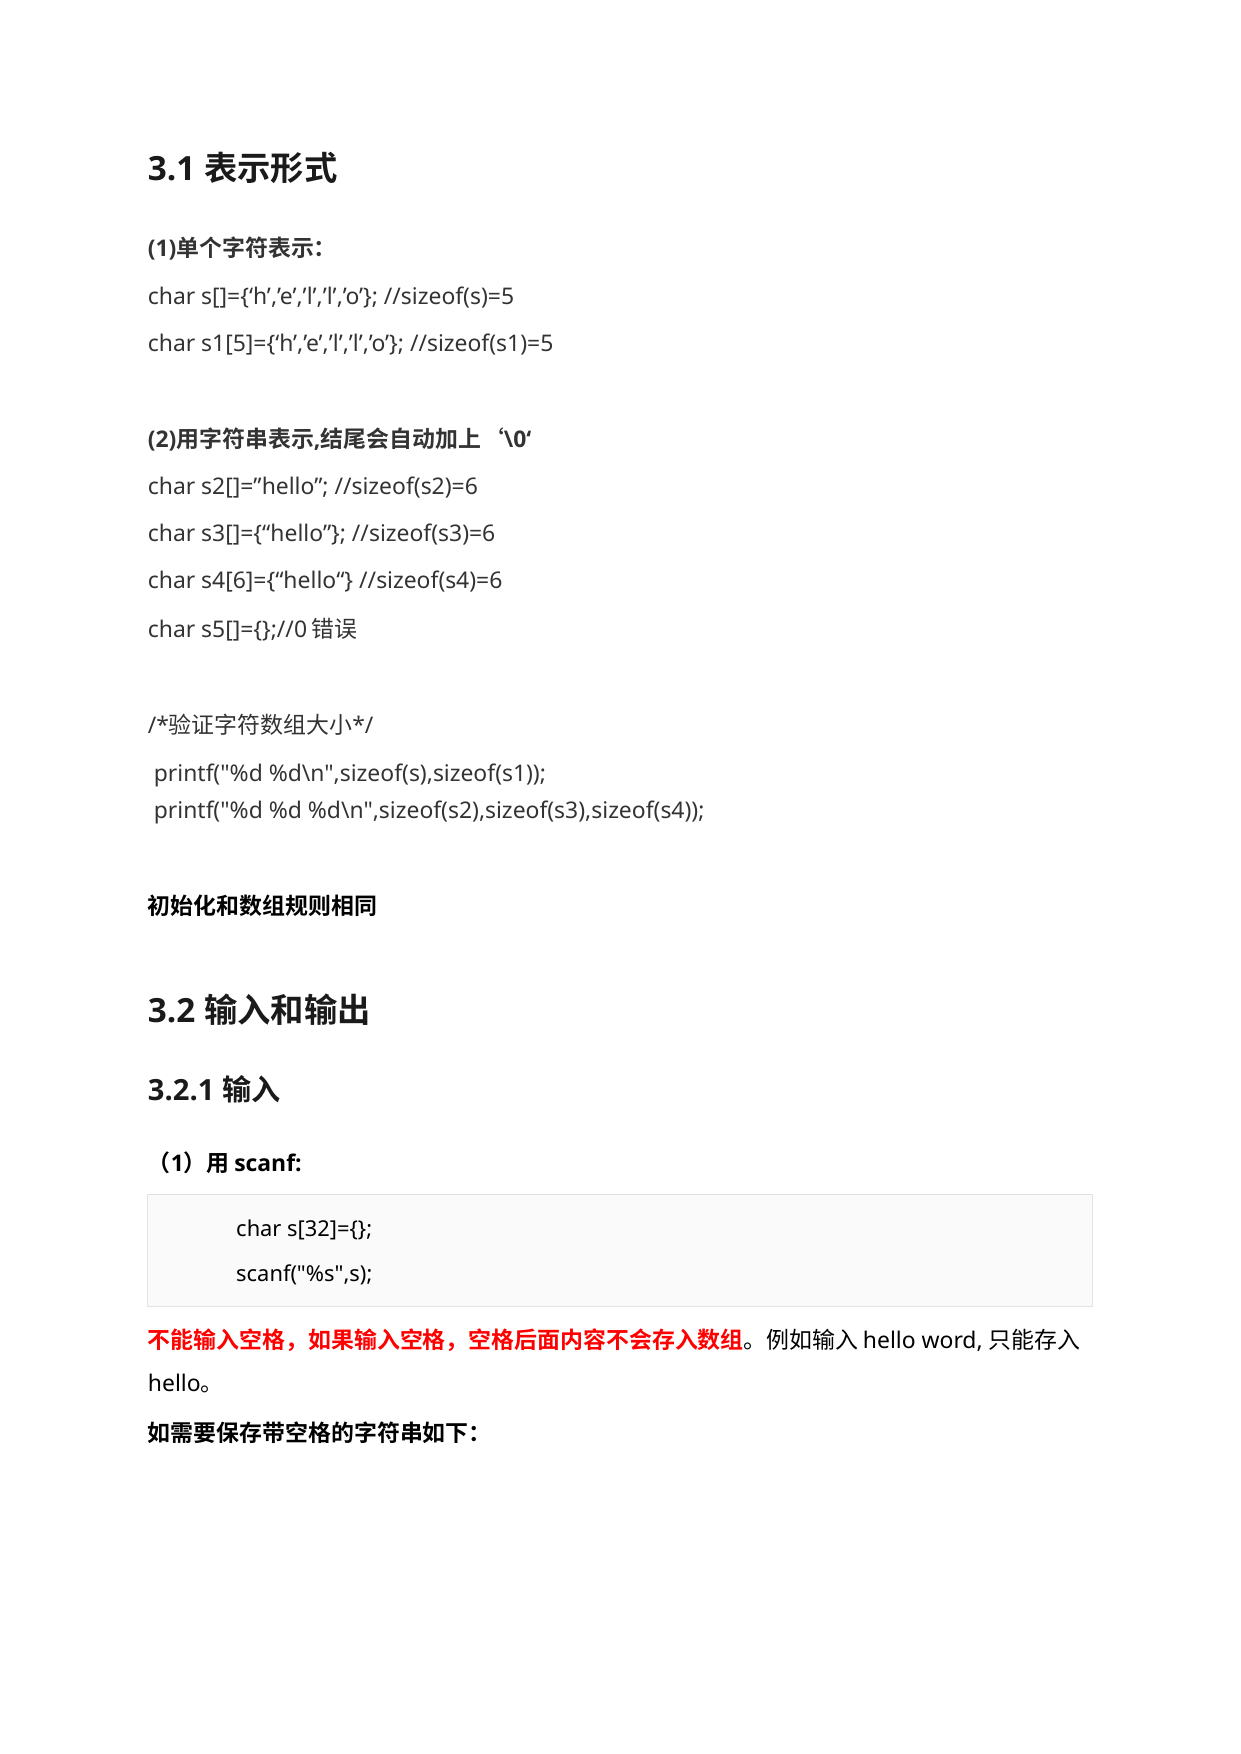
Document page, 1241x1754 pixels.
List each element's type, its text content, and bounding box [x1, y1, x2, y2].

text char s[]={‘h’,’e’,’l’,’l’,’o’}; //sizeof(s)=5 [148, 280, 1093, 311]
text char s4[6]={“hello“} //sizeof(s4)=6 [148, 564, 1093, 595]
text 初始化和数组规则相同 [148, 888, 1093, 921]
text printf("%d %d\n",sizeof(s),sizeof(s1)); [148, 757, 1093, 788]
text （1）用scanf: [148, 1145, 1093, 1178]
text char s3[]={“hello”}; //sizeof(s3)=6 [148, 517, 1093, 548]
subtitle 3.1 表示形式 [148, 142, 1093, 190]
text (1)单个字符表示： [148, 230, 1093, 264]
text char s2[]=”hello”; //sizeof(s2)=6 [148, 470, 1093, 501]
text /*验证字符数组大小*/ [148, 707, 1093, 741]
text 如需要保存带空格的字符串如下： [148, 1415, 1093, 1448]
text char s5[]={};//0错误 [148, 611, 1093, 644]
text char s1[5]={‘h’,’e’,’l’,’l’,’o’}; //sizeof(s1)=5 [148, 327, 1093, 358]
text printf("%d %d %d\n",sizeof(s2),sizeof(s3),sizeof(s4)); [148, 794, 1093, 826]
text (2)用字符串表示,结尾会自动加上‘\0‘ [148, 421, 1093, 454]
subtitle 3.2 输入和输出 [148, 984, 1093, 1033]
subtitle 3.2.1 输入 [148, 1067, 1093, 1109]
text 不能输入空格，如果输入空格，空格后面内容不会存入数组。例如输入hello word, 只能存入hello。 [148, 1322, 1093, 1398]
